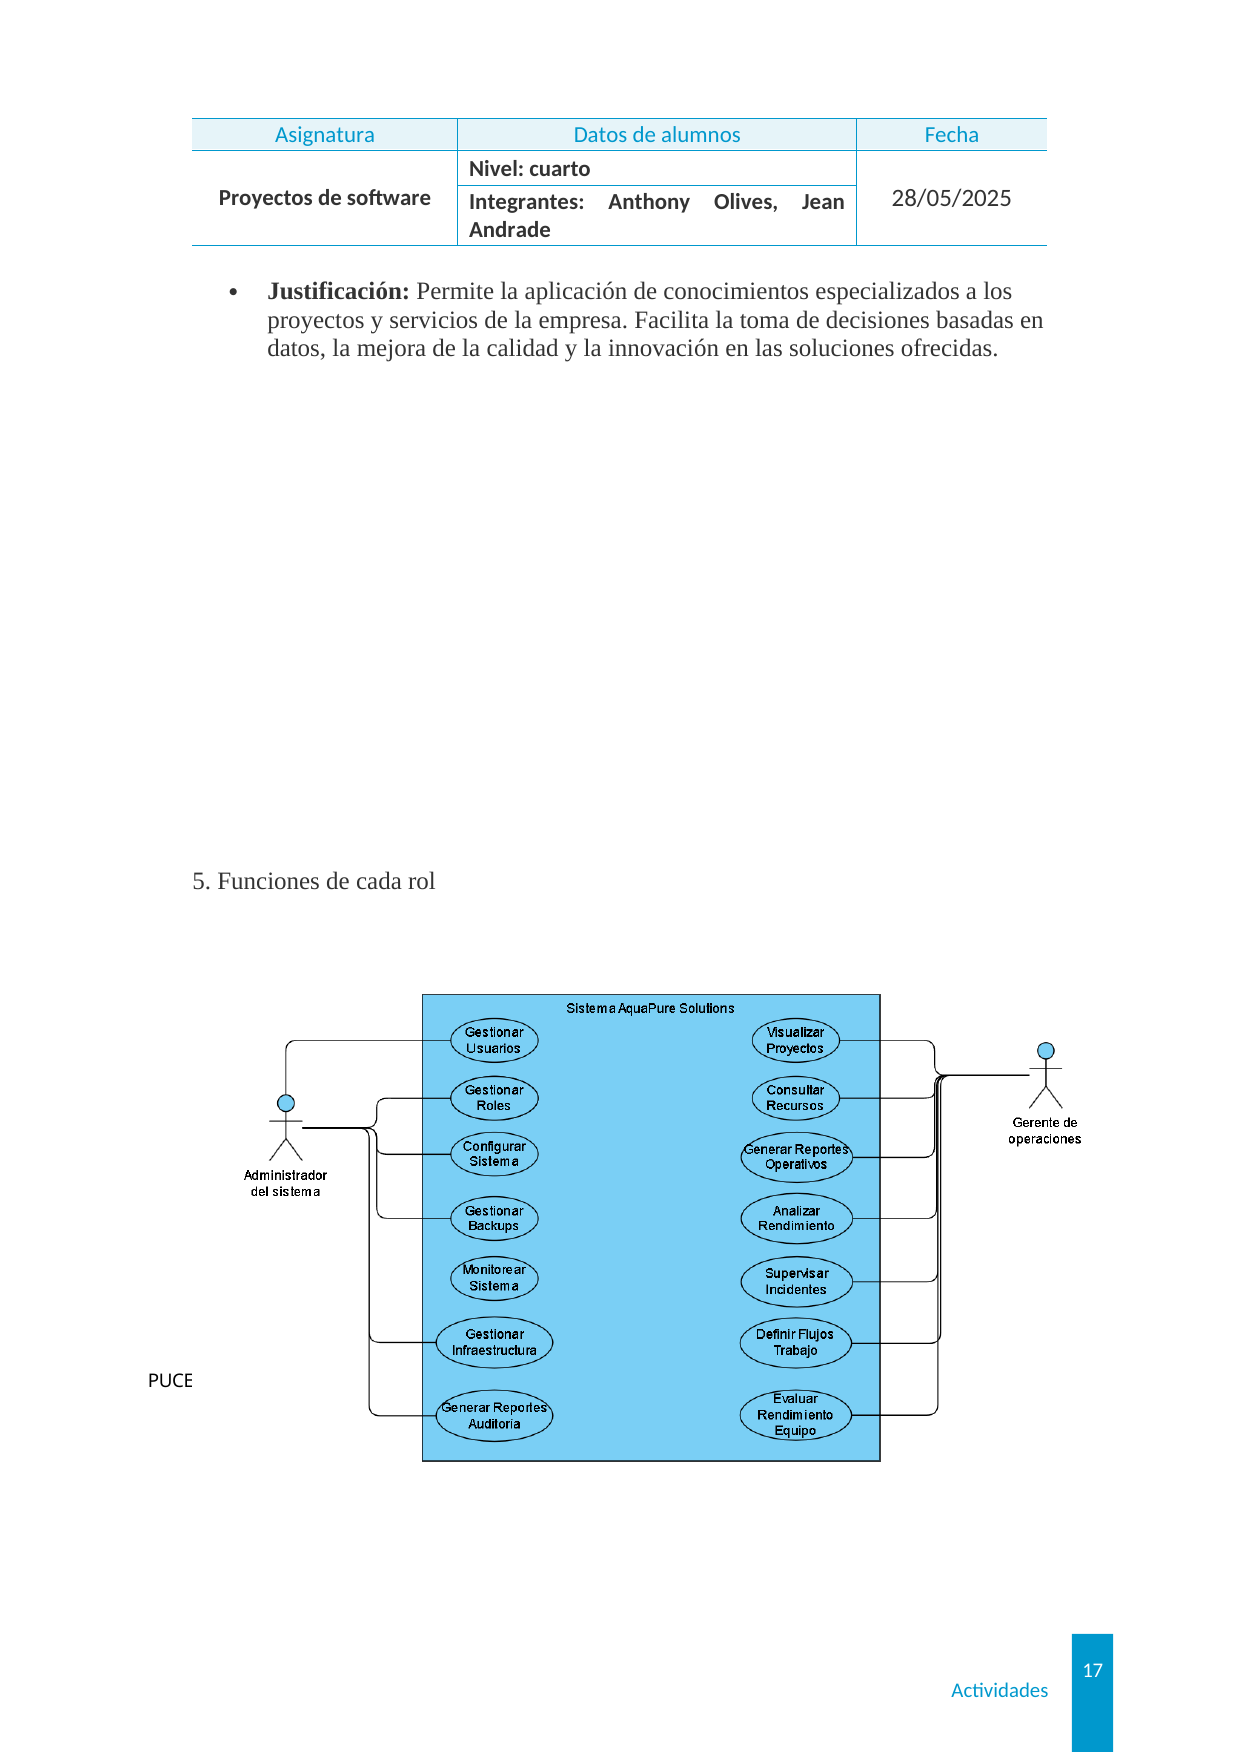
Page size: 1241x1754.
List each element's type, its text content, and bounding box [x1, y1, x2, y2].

picture [192, 908, 1113, 1477]
text 5. Funciones de cada rol [192, 866, 1048, 894]
list Justificación: Permite la aplicación de conocimientos especializados a los proyectos y servicios de la empresa. Facilita la toma de decisiones basadas en datos, la mejora de la calidad y la innovación en las soluciones ofrecidas. [229, 276, 1048, 362]
